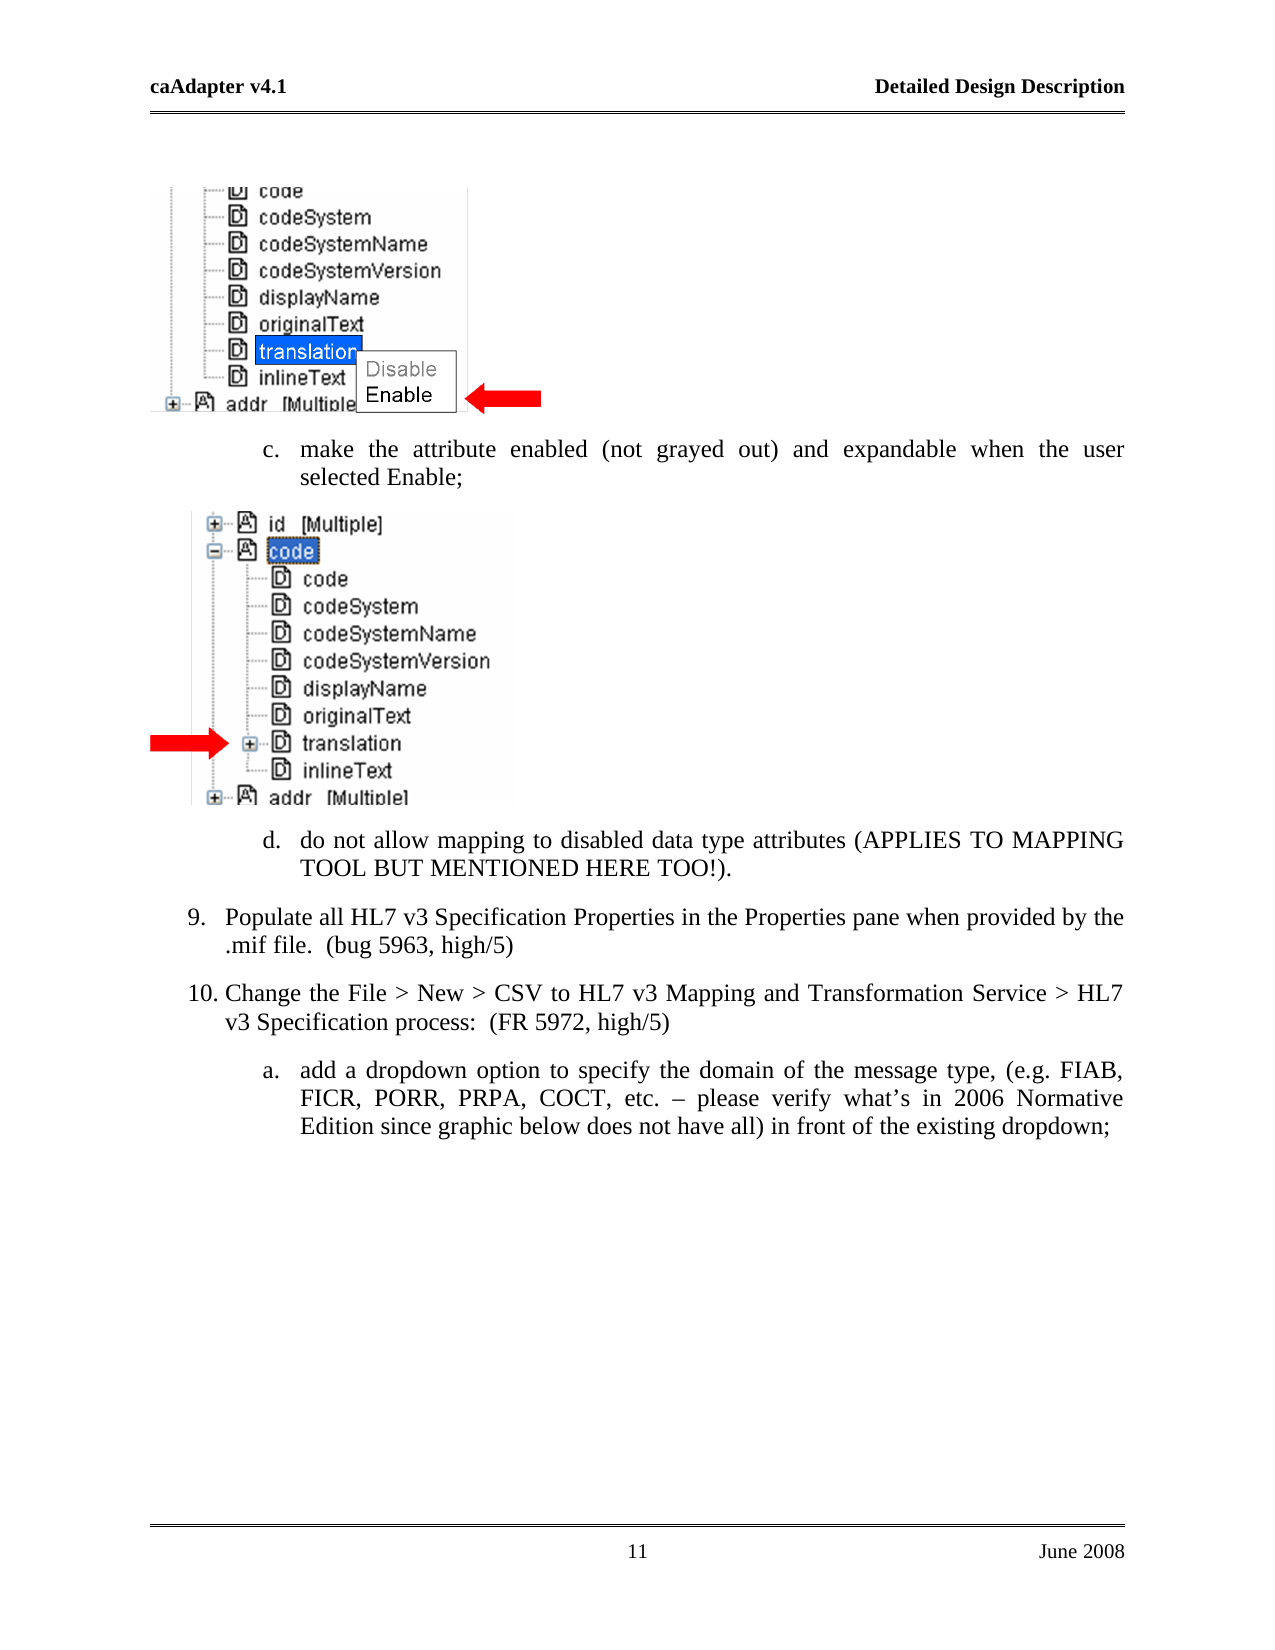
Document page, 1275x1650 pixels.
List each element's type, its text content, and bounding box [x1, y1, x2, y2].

list make the attribute enabled (not grayed out) and expandable when the user selected Enable; [262, 435, 1125, 491]
list Change the File > New > CSV to HL7 v3 Mapping and Transformation Service > HL7 v3 Specification process: (FR 5972, high/5) [187, 979, 1125, 1035]
picture [150, 511, 517, 805]
list do not allow mapping to disabled data type attributes (APPLIES TO MAPPING TOOL BUT MENTIONED HERE TOO!). [262, 826, 1125, 882]
picture [150, 187, 541, 414]
list Populate all HL7 v3 Specification Properties in the Properties pane when provided by the .mif file. (bug 5963, high/5) [187, 902, 1125, 958]
list add a dropdown option to specify the domain of the message type, (e.g. FIAB, FICR, PORR, PRPA, COCT, etc. – please verify what’s in 2006 Normative Edition since graphic below does not have all) in front of the existing dropdown; [262, 1056, 1125, 1140]
